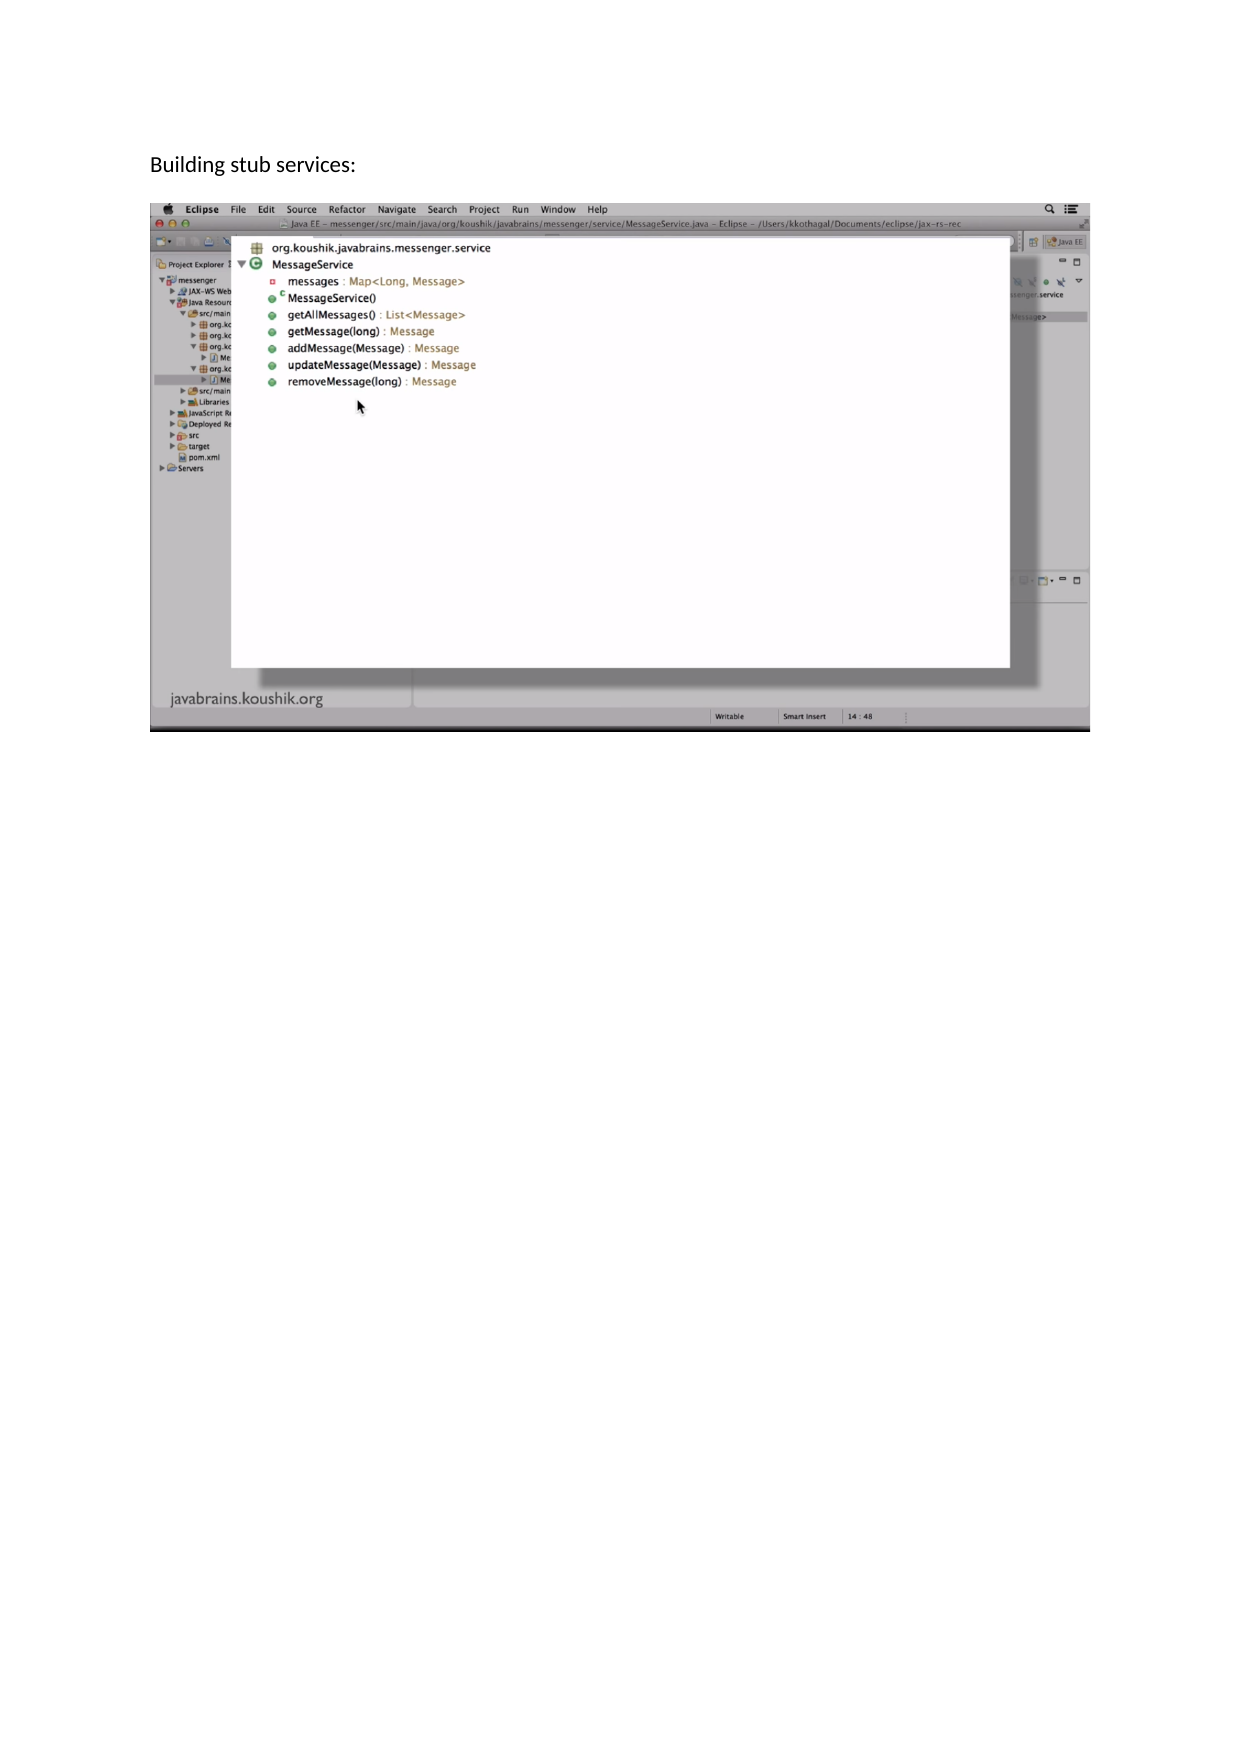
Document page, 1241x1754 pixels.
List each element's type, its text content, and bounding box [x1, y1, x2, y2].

picture [150, 203, 1091, 732]
text Building stub services: [150, 150, 1090, 178]
